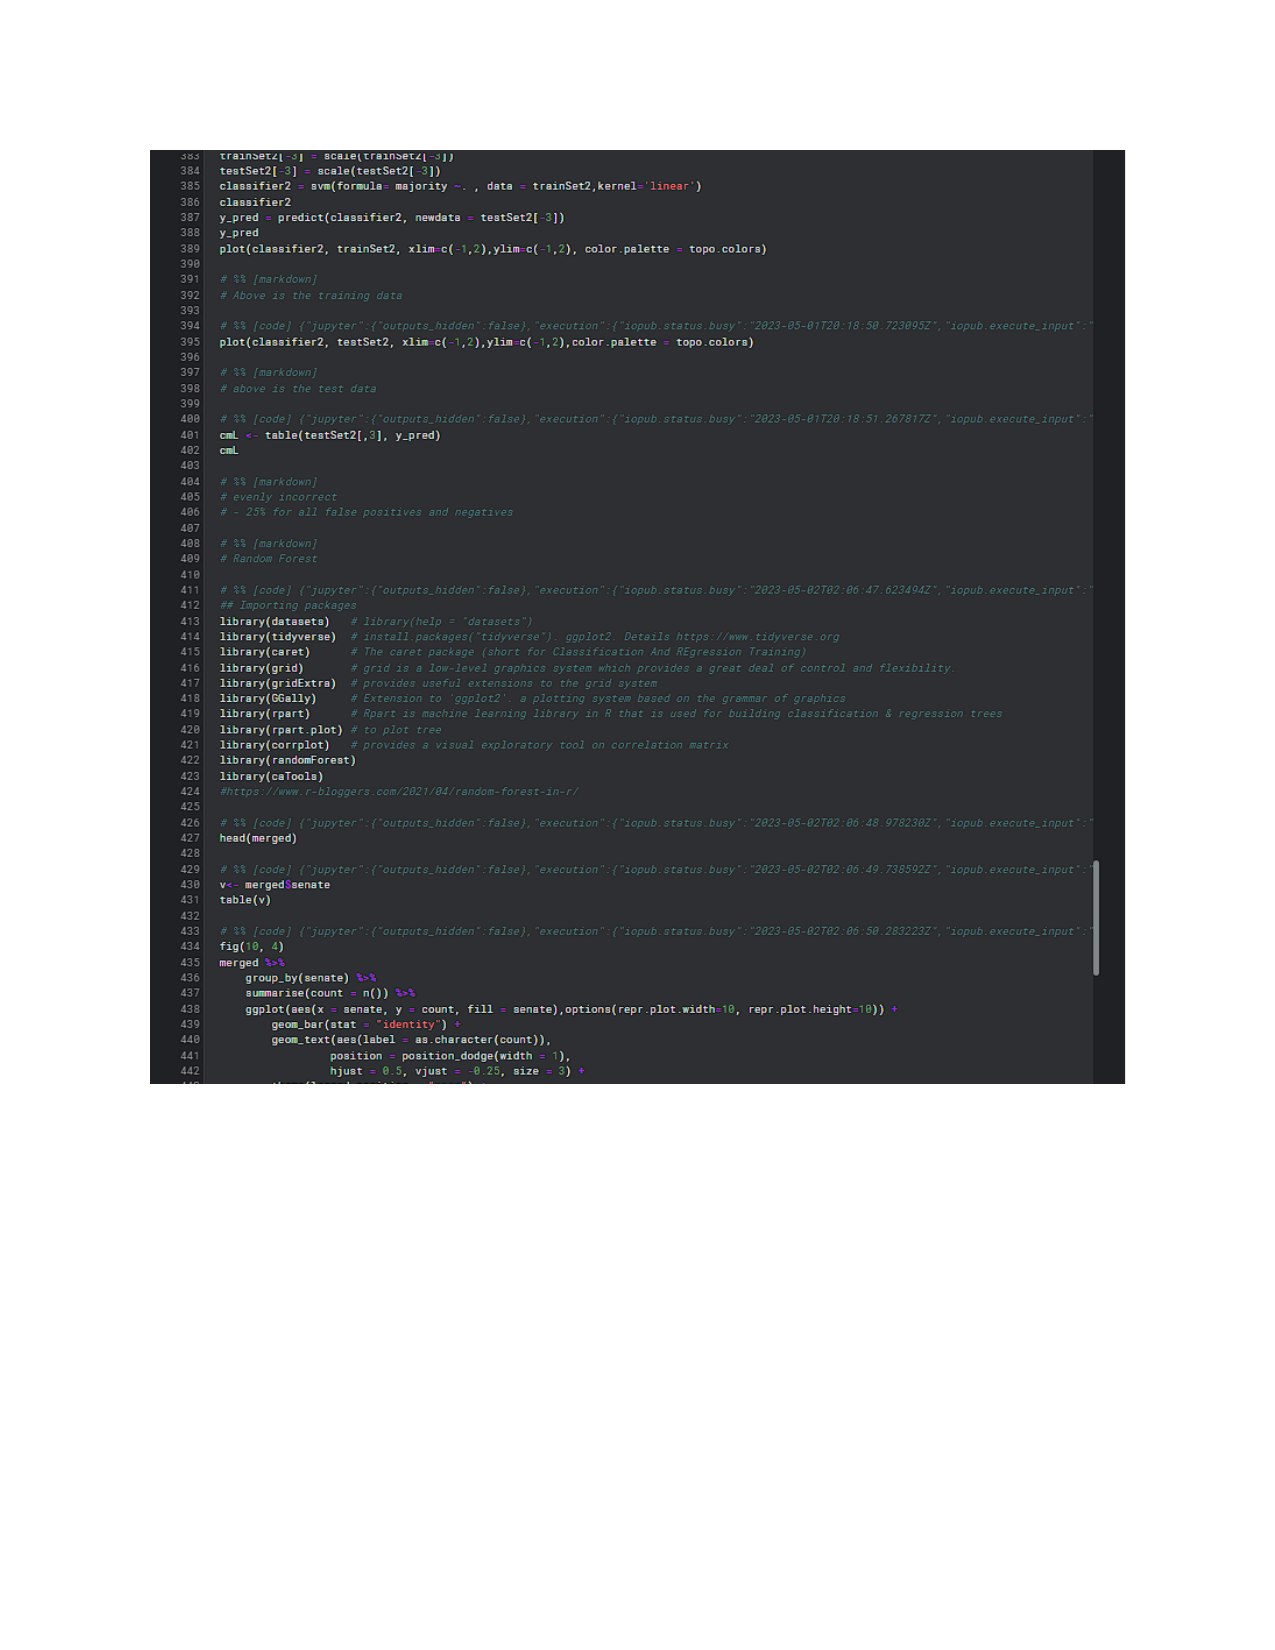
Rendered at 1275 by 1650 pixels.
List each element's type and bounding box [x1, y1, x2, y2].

picture [150, 150, 1125, 1084]
